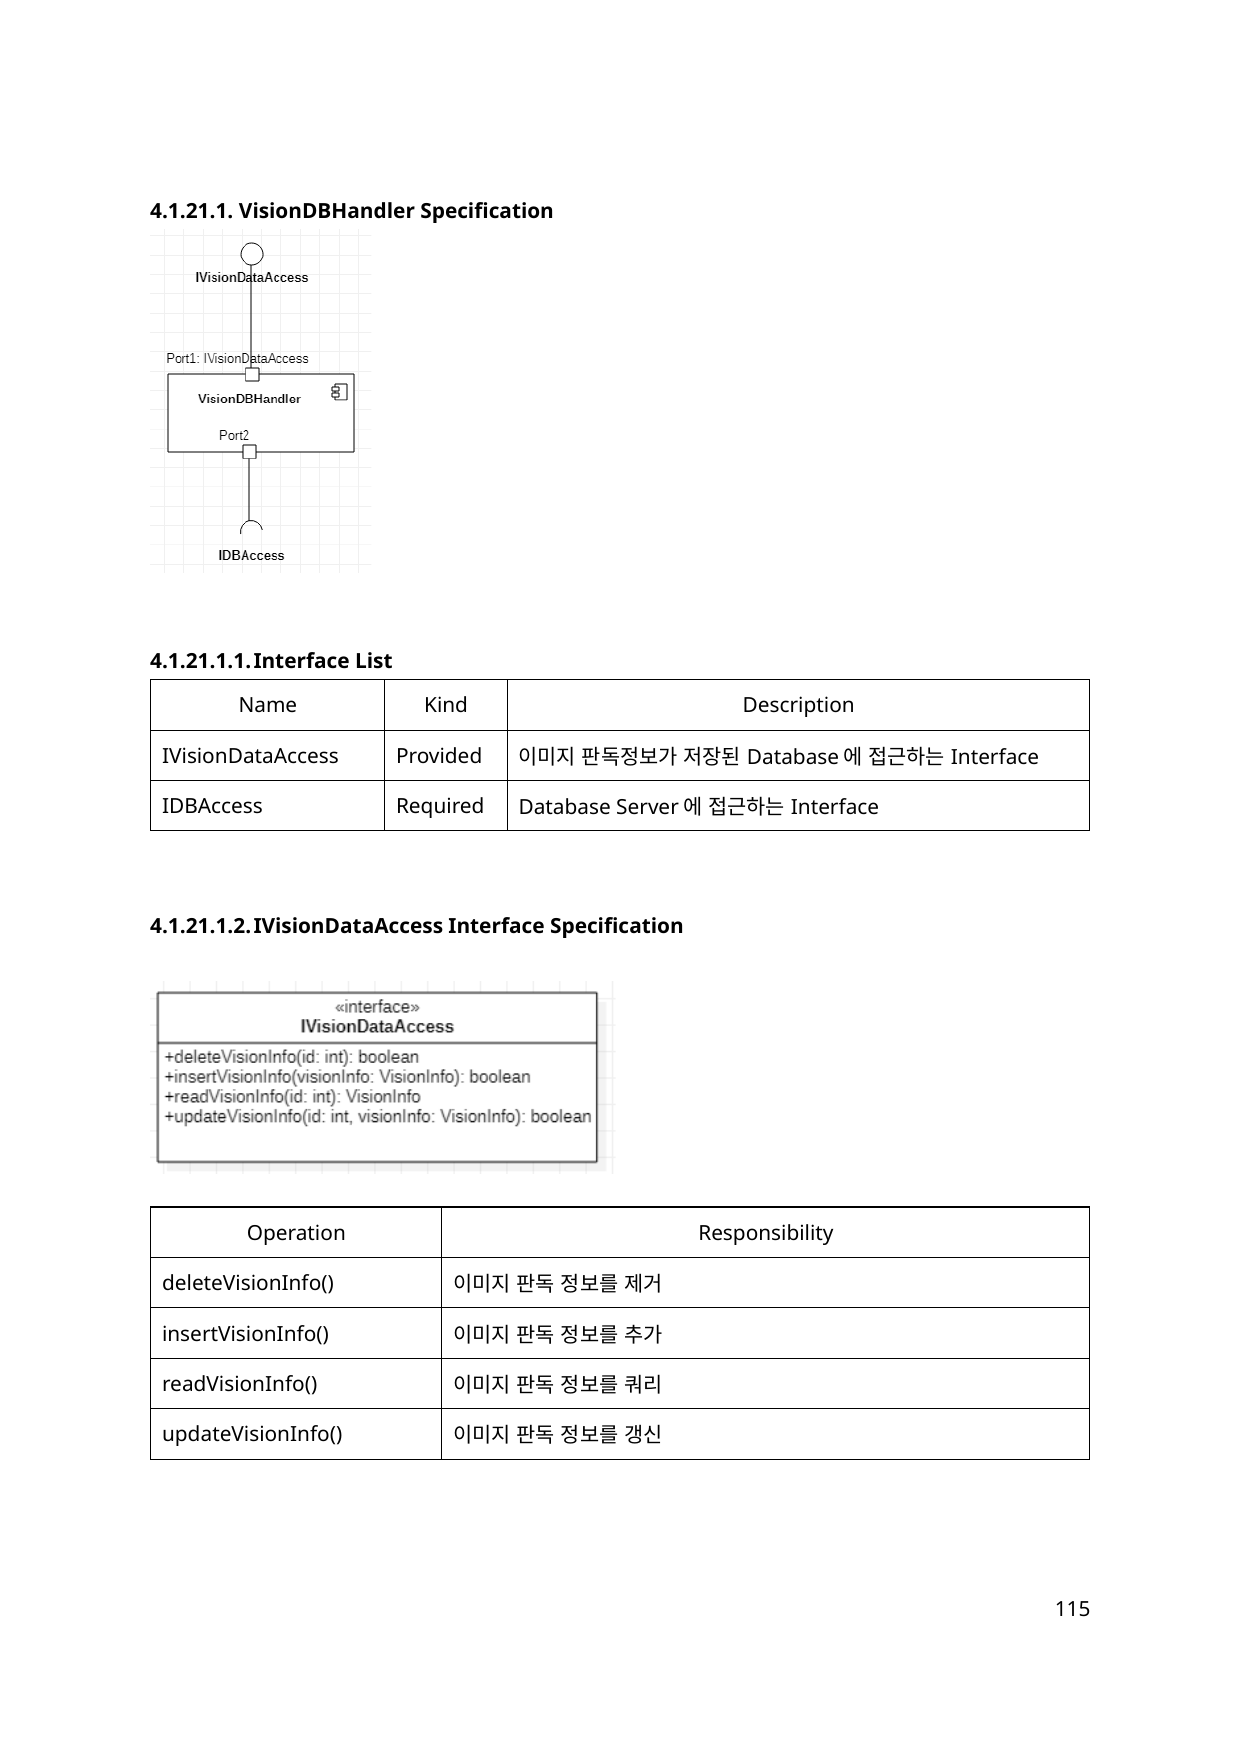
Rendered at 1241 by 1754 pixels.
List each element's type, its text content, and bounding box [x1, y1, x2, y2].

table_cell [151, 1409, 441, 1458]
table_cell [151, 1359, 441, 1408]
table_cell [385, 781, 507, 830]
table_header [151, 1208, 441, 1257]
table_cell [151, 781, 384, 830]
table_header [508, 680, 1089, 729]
subtitle IVisionDataAccess Interface Specification [150, 906, 1090, 944]
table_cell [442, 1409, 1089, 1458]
subtitle VisionDBHandler Specification [150, 192, 1090, 229]
picture [150, 981, 616, 1174]
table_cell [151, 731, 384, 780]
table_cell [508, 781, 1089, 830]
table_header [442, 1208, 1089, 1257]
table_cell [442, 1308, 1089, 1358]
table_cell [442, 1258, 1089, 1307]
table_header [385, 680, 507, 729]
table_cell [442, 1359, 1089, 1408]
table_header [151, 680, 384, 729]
subtitle Interface List [150, 642, 1090, 679]
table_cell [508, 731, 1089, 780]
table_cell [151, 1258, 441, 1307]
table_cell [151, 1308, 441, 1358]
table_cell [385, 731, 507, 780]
picture [150, 229, 372, 573]
